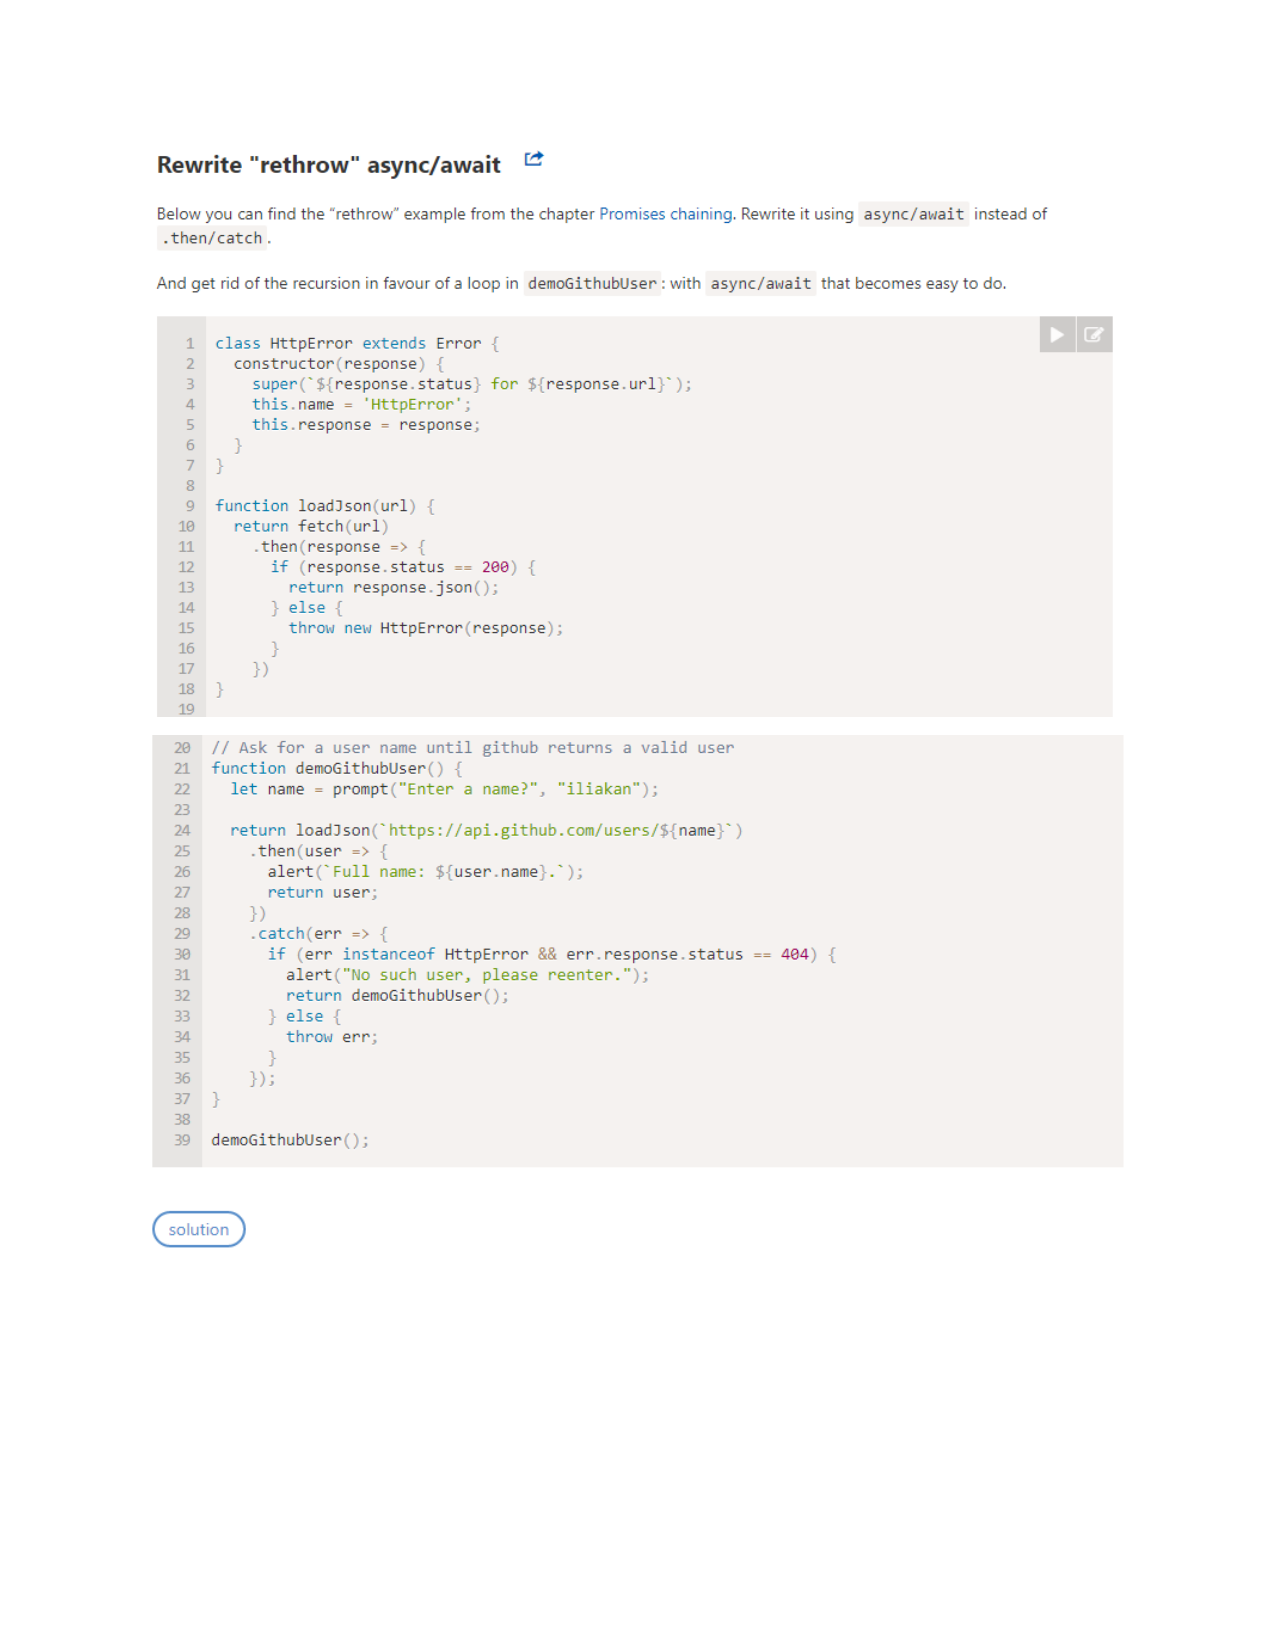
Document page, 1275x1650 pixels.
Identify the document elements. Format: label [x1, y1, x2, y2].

picture [150, 735, 1125, 1256]
picture [150, 150, 1125, 717]
